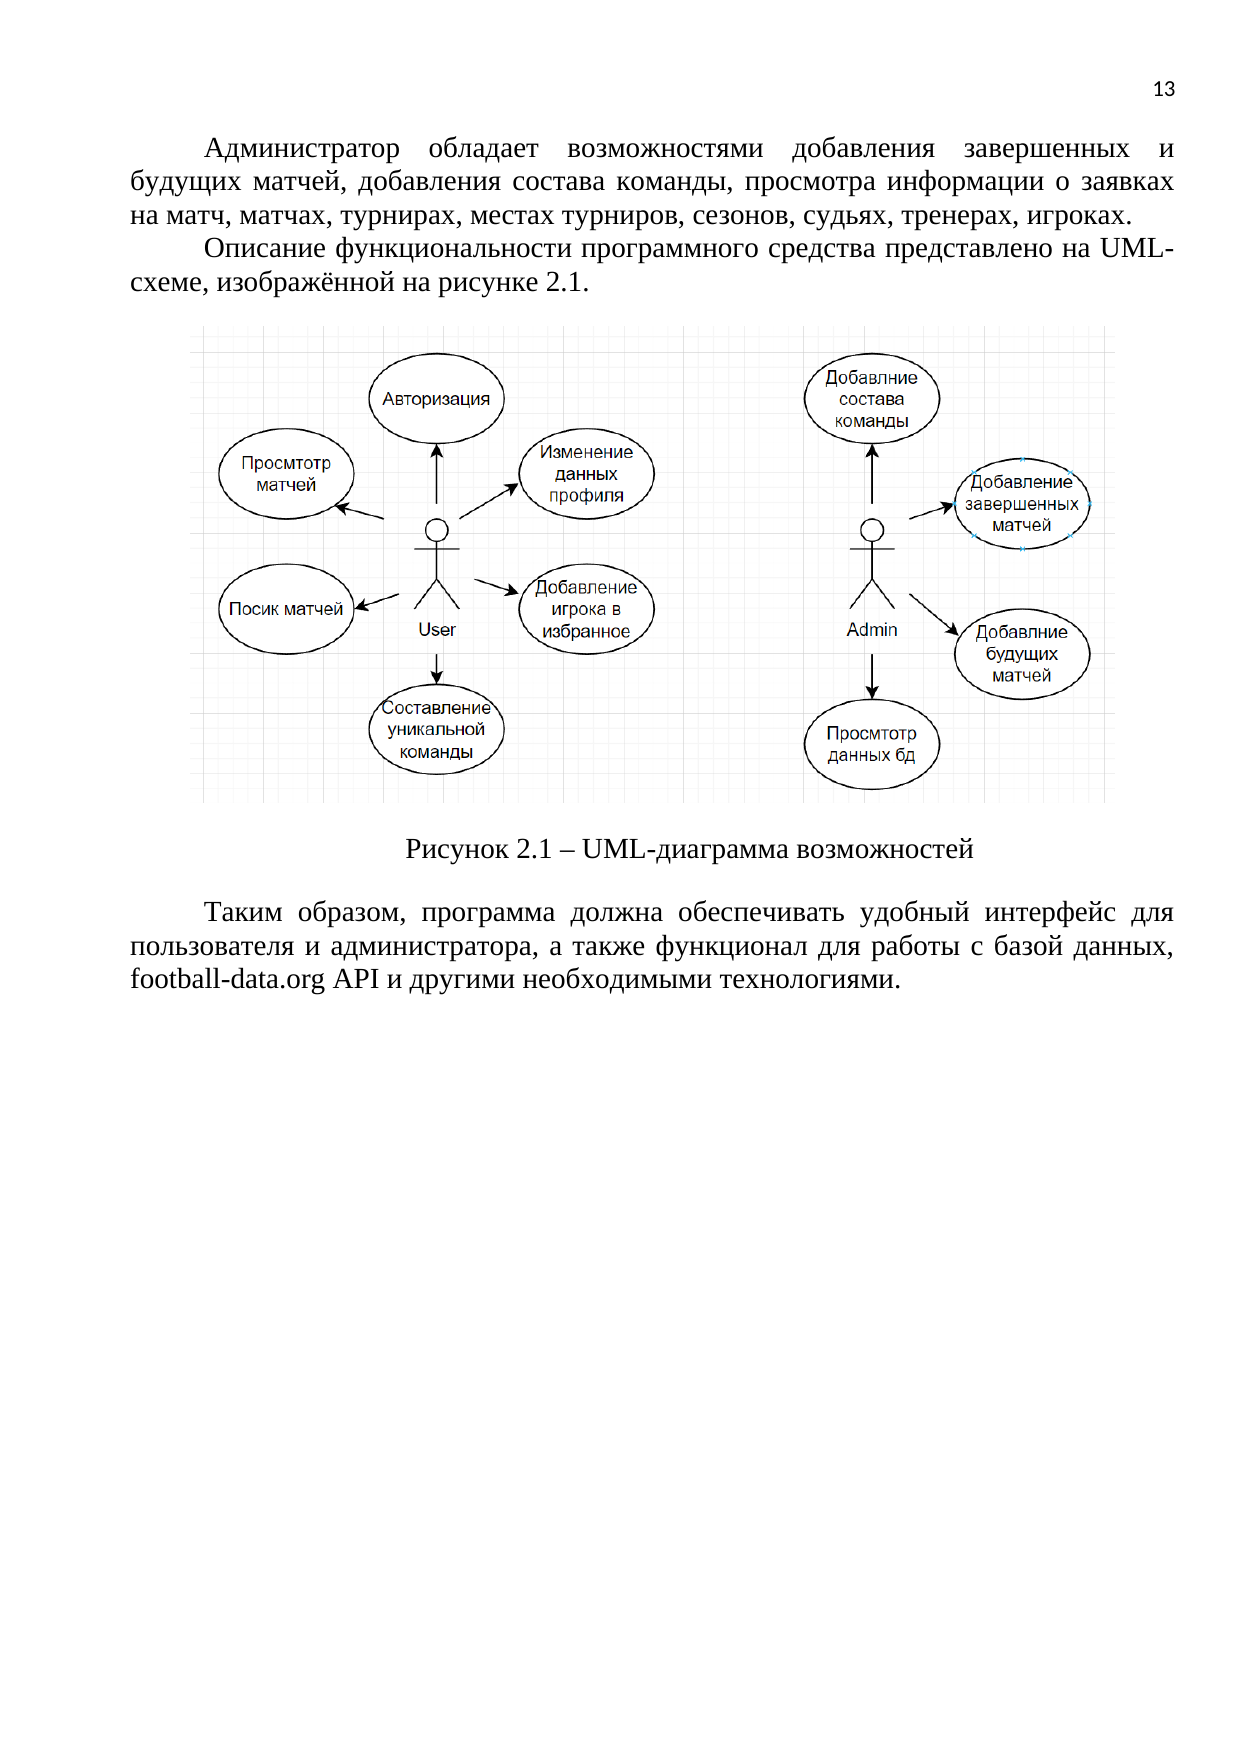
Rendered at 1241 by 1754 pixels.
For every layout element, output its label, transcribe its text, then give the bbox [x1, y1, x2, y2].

text Таким образом, программа должна обеспечивать удобный интерфейс для пользователя и администратора, а также функционал для работы с базой данных, football-data.org API и другими необходимыми технологиями. [130, 894, 1175, 995]
text Описание функциональности программного средства представлено на UML-схеме, изображённой на рисунке 2.1. [130, 231, 1175, 298]
text Администратор обладает возможностями добавления завершенных и будущих матчей, добавления состава команды, просмотра информации о заявках на матч, матчах, турнирах, местах турниров, сезонов, судьях, тренерах, игроках. [130, 130, 1175, 231]
text Рисунок 2.1 – UML-диаграмма возможностей [130, 832, 1175, 865]
picture [190, 326, 1115, 803]
